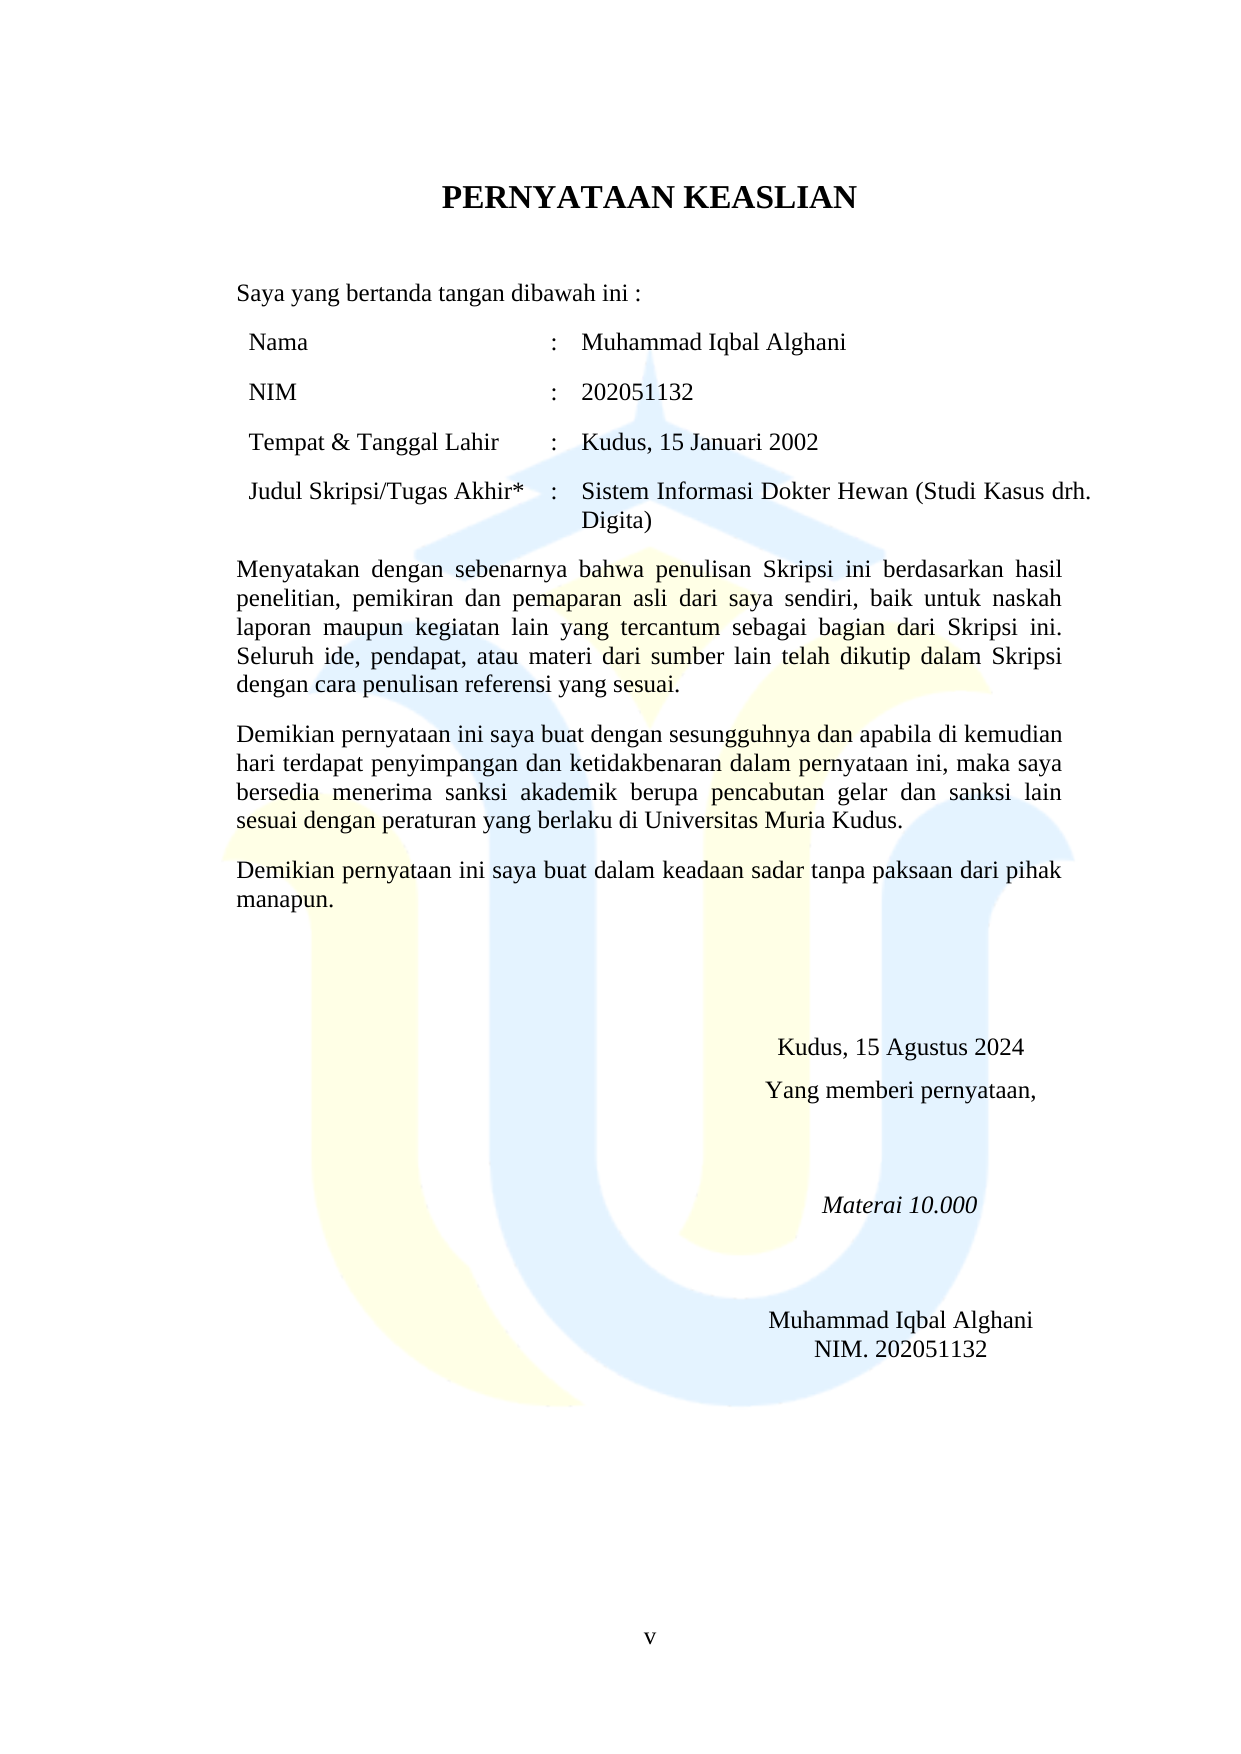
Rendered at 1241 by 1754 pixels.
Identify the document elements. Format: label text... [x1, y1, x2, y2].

table_cell : [538, 377, 569, 427]
text Yang memberi pernyataan, [738, 1076, 1063, 1104]
text Menyatakan dengan sebenarnya bahwa penulisan Skripsi ini berdasarkan hasil penelitian, pemikiran dan pemaparan asli dari saya sendiri, baik untuk naskah laporan maupun kegiatan lain yang tercantum sebagai bagian dari Skripsi ini. Seluruh ide, pendapat, atau materi dari sumber lain telah dikutip dalam Skripsi dengan cara penulisan referensi yang sesuai. [236, 554, 1063, 698]
text Demikian pernyataan ini saya buat dengan sesungguhnya dan apabila di kemudian hari terdapat penyimpangan dan ketidakbenaran dalam pernyataan ini, maka saya bersedia menerima sanksi akademik berupa pencabutan gelar dan sanksi lain sesuai dengan peraturan yang berlaku di Universitas Muria Kudus. [236, 719, 1063, 834]
table_cell Kudus, 15 Januari 2002 [569, 427, 1104, 476]
table_header : [538, 328, 569, 377]
subtitle PERNYATAAN KEASLIAN [236, 177, 1063, 216]
text Kudus, 15 Agustus 2024 [738, 1032, 1063, 1061]
table_cell Tempat & Tanggal Lahir [236, 427, 538, 476]
table_cell : [538, 427, 569, 476]
table_cell NIM [236, 377, 538, 427]
table_header Muhammad Iqbal Alghani [569, 328, 1104, 377]
table_cell Judul Skripsi/Tugas Akhir* [236, 476, 538, 554]
text Saya yang bertanda tangan dibawah ini : [236, 278, 1063, 307]
table_cell 202051132 [569, 377, 1104, 427]
text Materai 10.000 [738, 1191, 1063, 1219]
text Muhammad Iqbal Alghani [738, 1306, 1063, 1334]
table_header Nama [236, 328, 538, 377]
text Demikian pernyataan ini saya buat dalam keadaan sadar tanpa paksaan dari pihak manapun. [236, 855, 1063, 912]
table_cell : [538, 476, 569, 554]
table_cell Sistem Informasi Dokter Hewan (Studi Kasus drh. Digita) [569, 476, 1104, 554]
text NIM. 202051132 [738, 1334, 1063, 1363]
